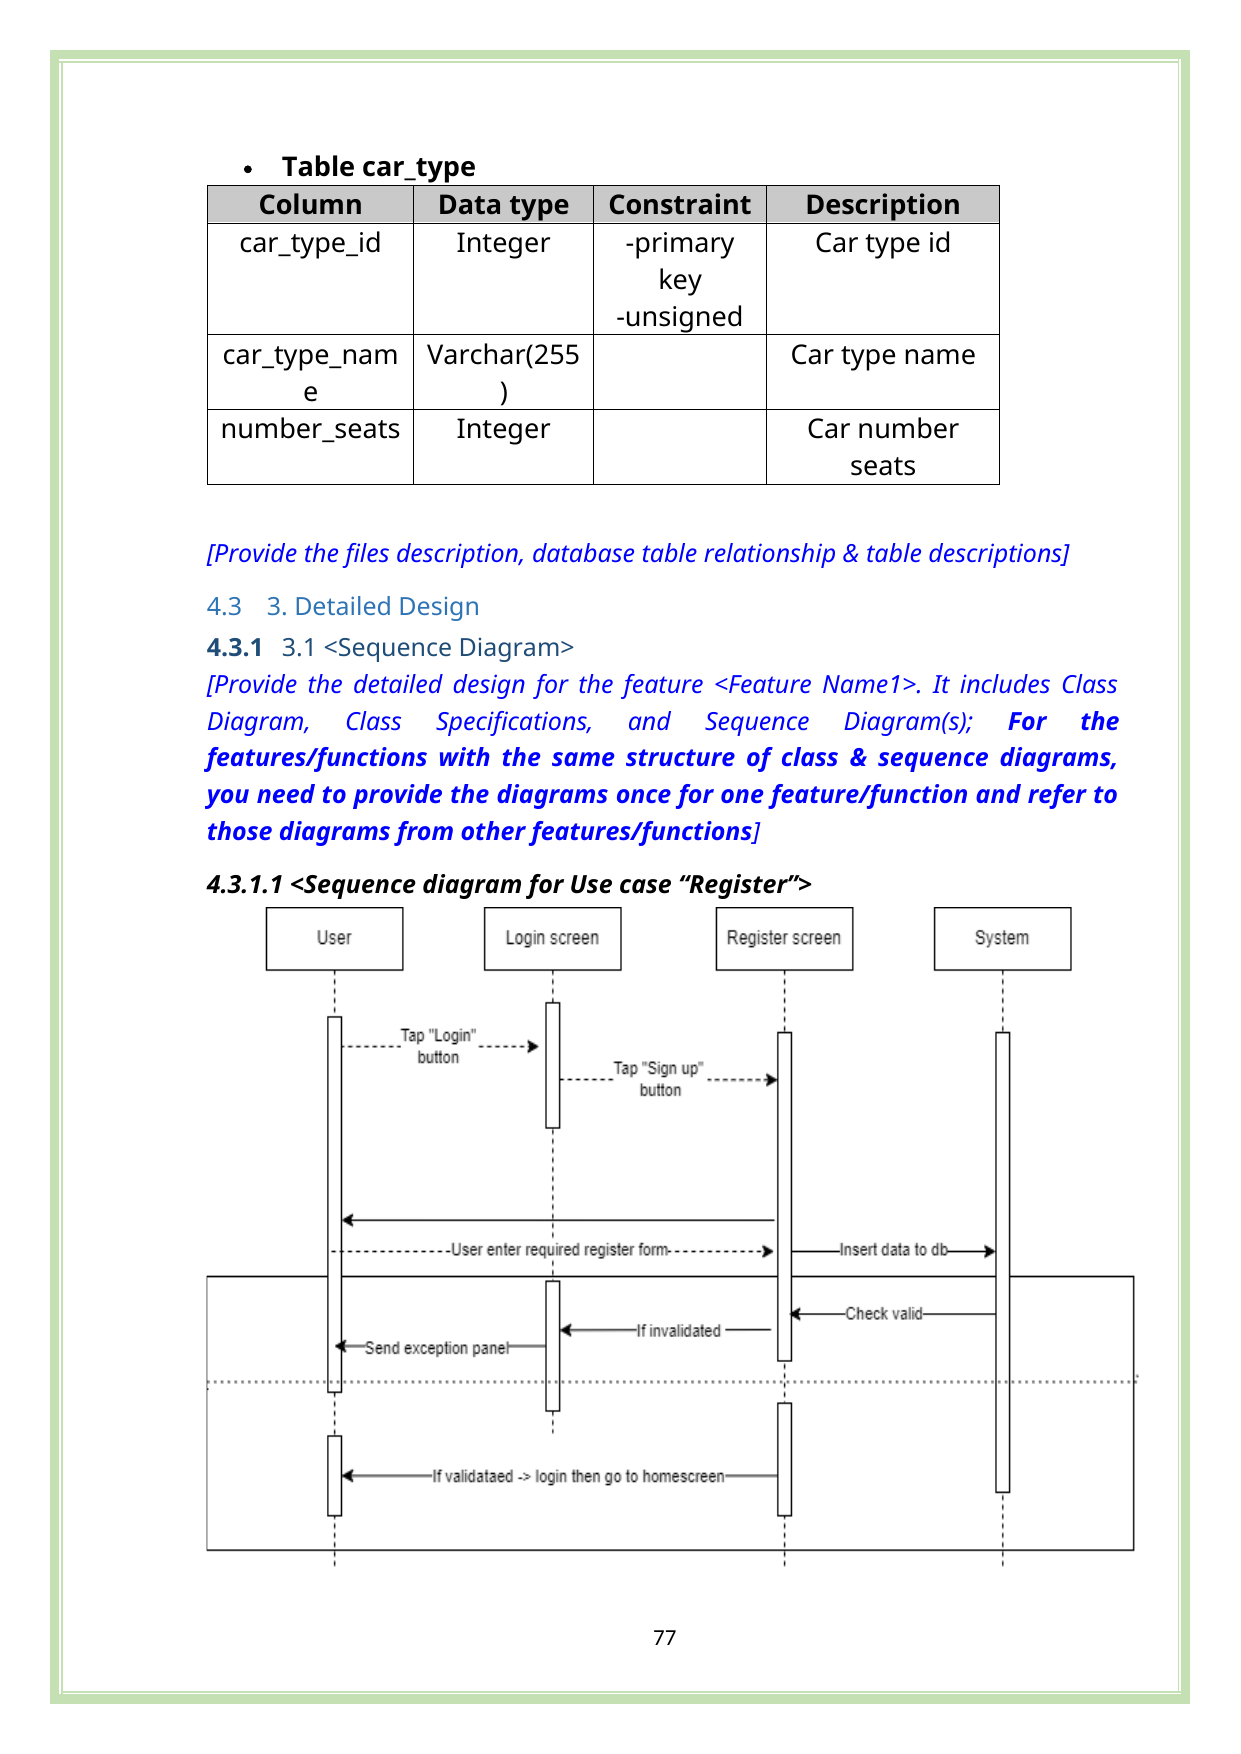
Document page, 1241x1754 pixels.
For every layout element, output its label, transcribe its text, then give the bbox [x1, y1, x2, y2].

table_cell Varchar(255) [414, 335, 593, 409]
table_header Description [767, 186, 999, 222]
table_cell car_type_name [208, 335, 413, 409]
text [Provide the detailed design for the feature <Feature Name1>. It includes Class Diagram, Class Specifications, and Sequence Diagram(s); For the features/functions with the same structure of class & sequence diagrams, you need to provide the diagrams once for one feature/function and refer to those diagrams from other features/functions] [207, 666, 1122, 847]
table_header Column [208, 186, 413, 222]
table_cell [594, 410, 766, 484]
subtitle 3. Detailed Design [207, 589, 1122, 623]
table_header Constraint [594, 186, 766, 222]
table_cell -primary key -unsigned [594, 224, 766, 334]
table_cell Car number seats [767, 410, 999, 484]
table_cell number_seats [208, 410, 413, 484]
table_cell Integer [414, 224, 593, 334]
table_cell Car type name [767, 335, 999, 409]
text [Provide the files description, database table relationship & table descriptions] [207, 535, 1122, 569]
table_cell [594, 335, 766, 409]
table_cell car_type_id [208, 224, 413, 334]
picture [206, 907, 1140, 1570]
table_cell Integer [414, 410, 593, 484]
text 4.3.1.1 <Sequence diagram for Use case “Register”> [207, 867, 1122, 901]
table_cell Car type id [767, 224, 999, 334]
table_header Data type [414, 186, 593, 222]
subtitle 3.1 <Sequence Diagram> [207, 629, 1122, 664]
list Table car_type [244, 148, 1122, 184]
